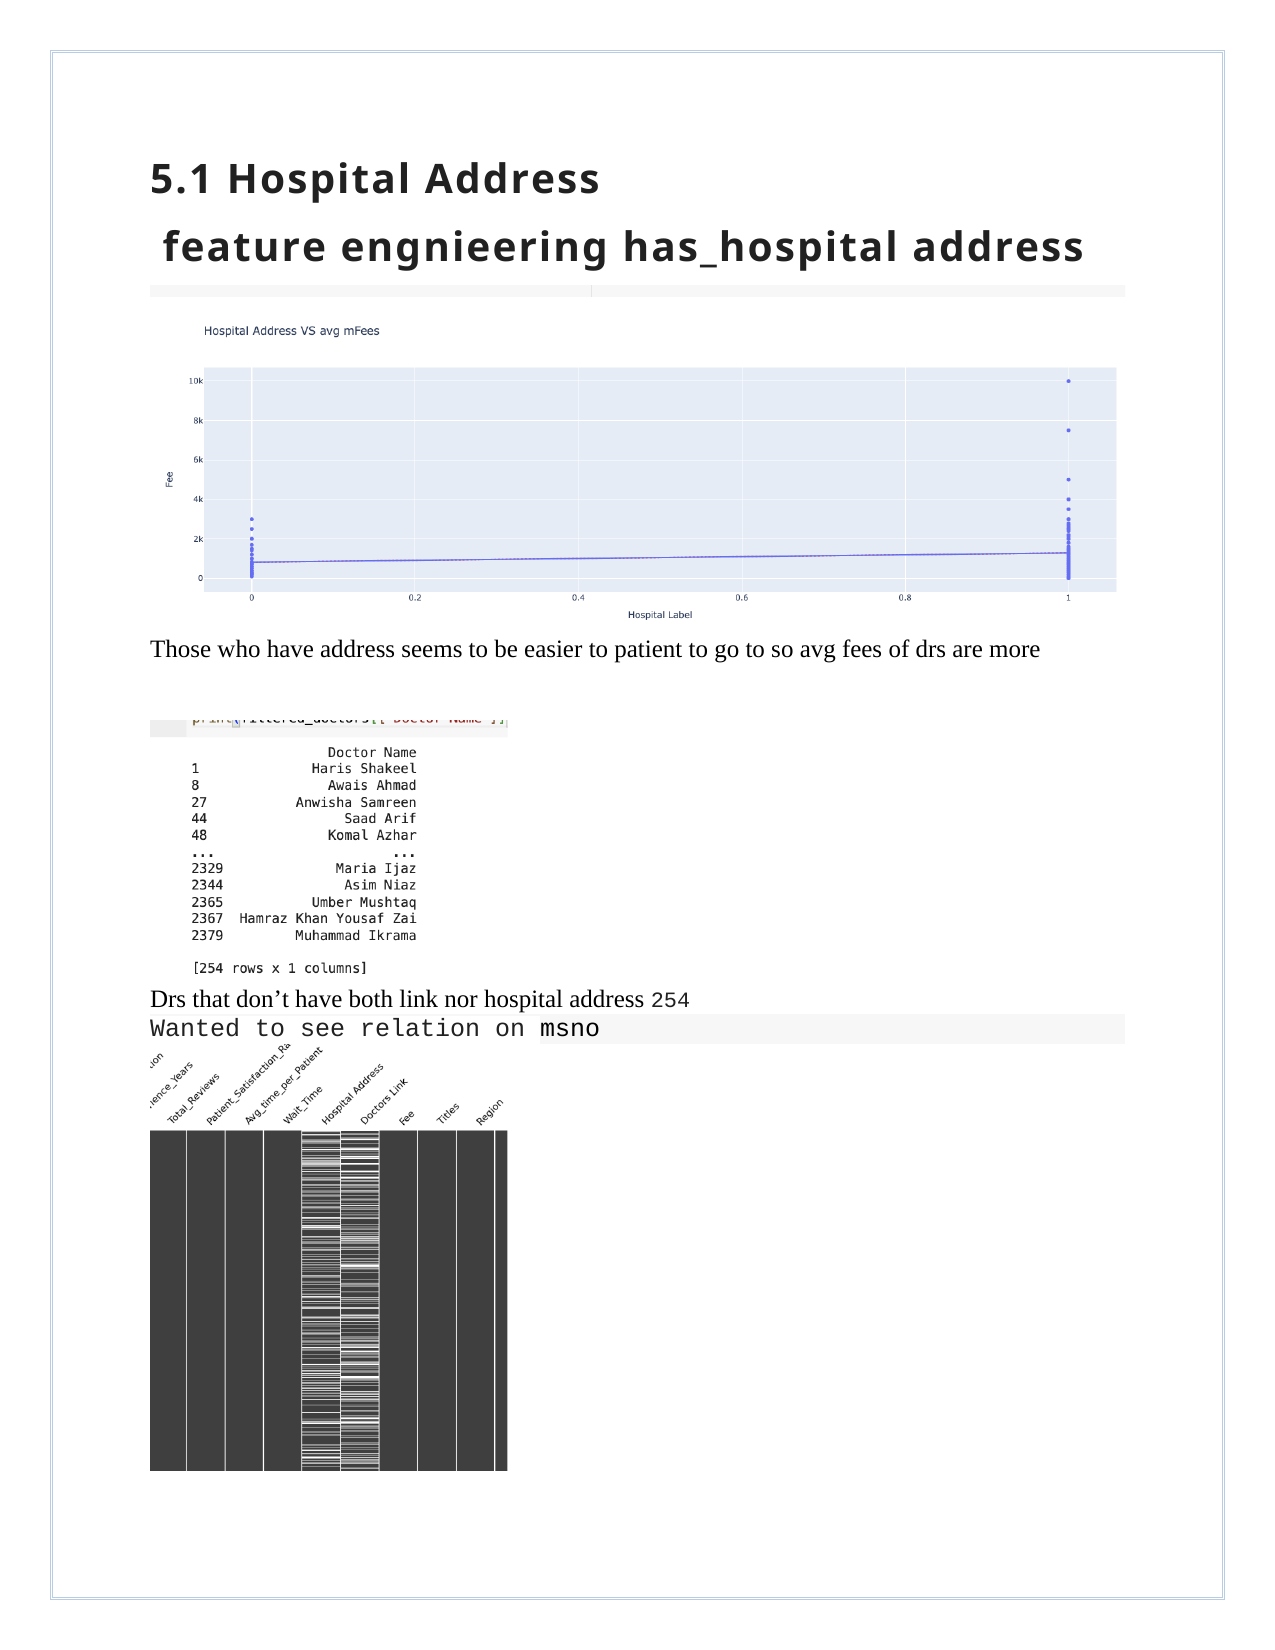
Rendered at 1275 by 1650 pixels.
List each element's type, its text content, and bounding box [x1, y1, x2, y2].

text Those who have address seems to be easier to patient to go to so avg fees of drs are more [150, 634, 1125, 663]
text Drs that don’t have both link nor hospital address 254 [150, 984, 1125, 1014]
picture [150, 720, 508, 985]
text Wanted to see relation on msno [150, 1014, 1125, 1044]
picture [150, 1044, 508, 1472]
picture [150, 285, 1125, 634]
subtitle 5.1 Hospital Address [150, 150, 1125, 205]
subtitle feature engnieering has_hospital address [150, 218, 1125, 273]
